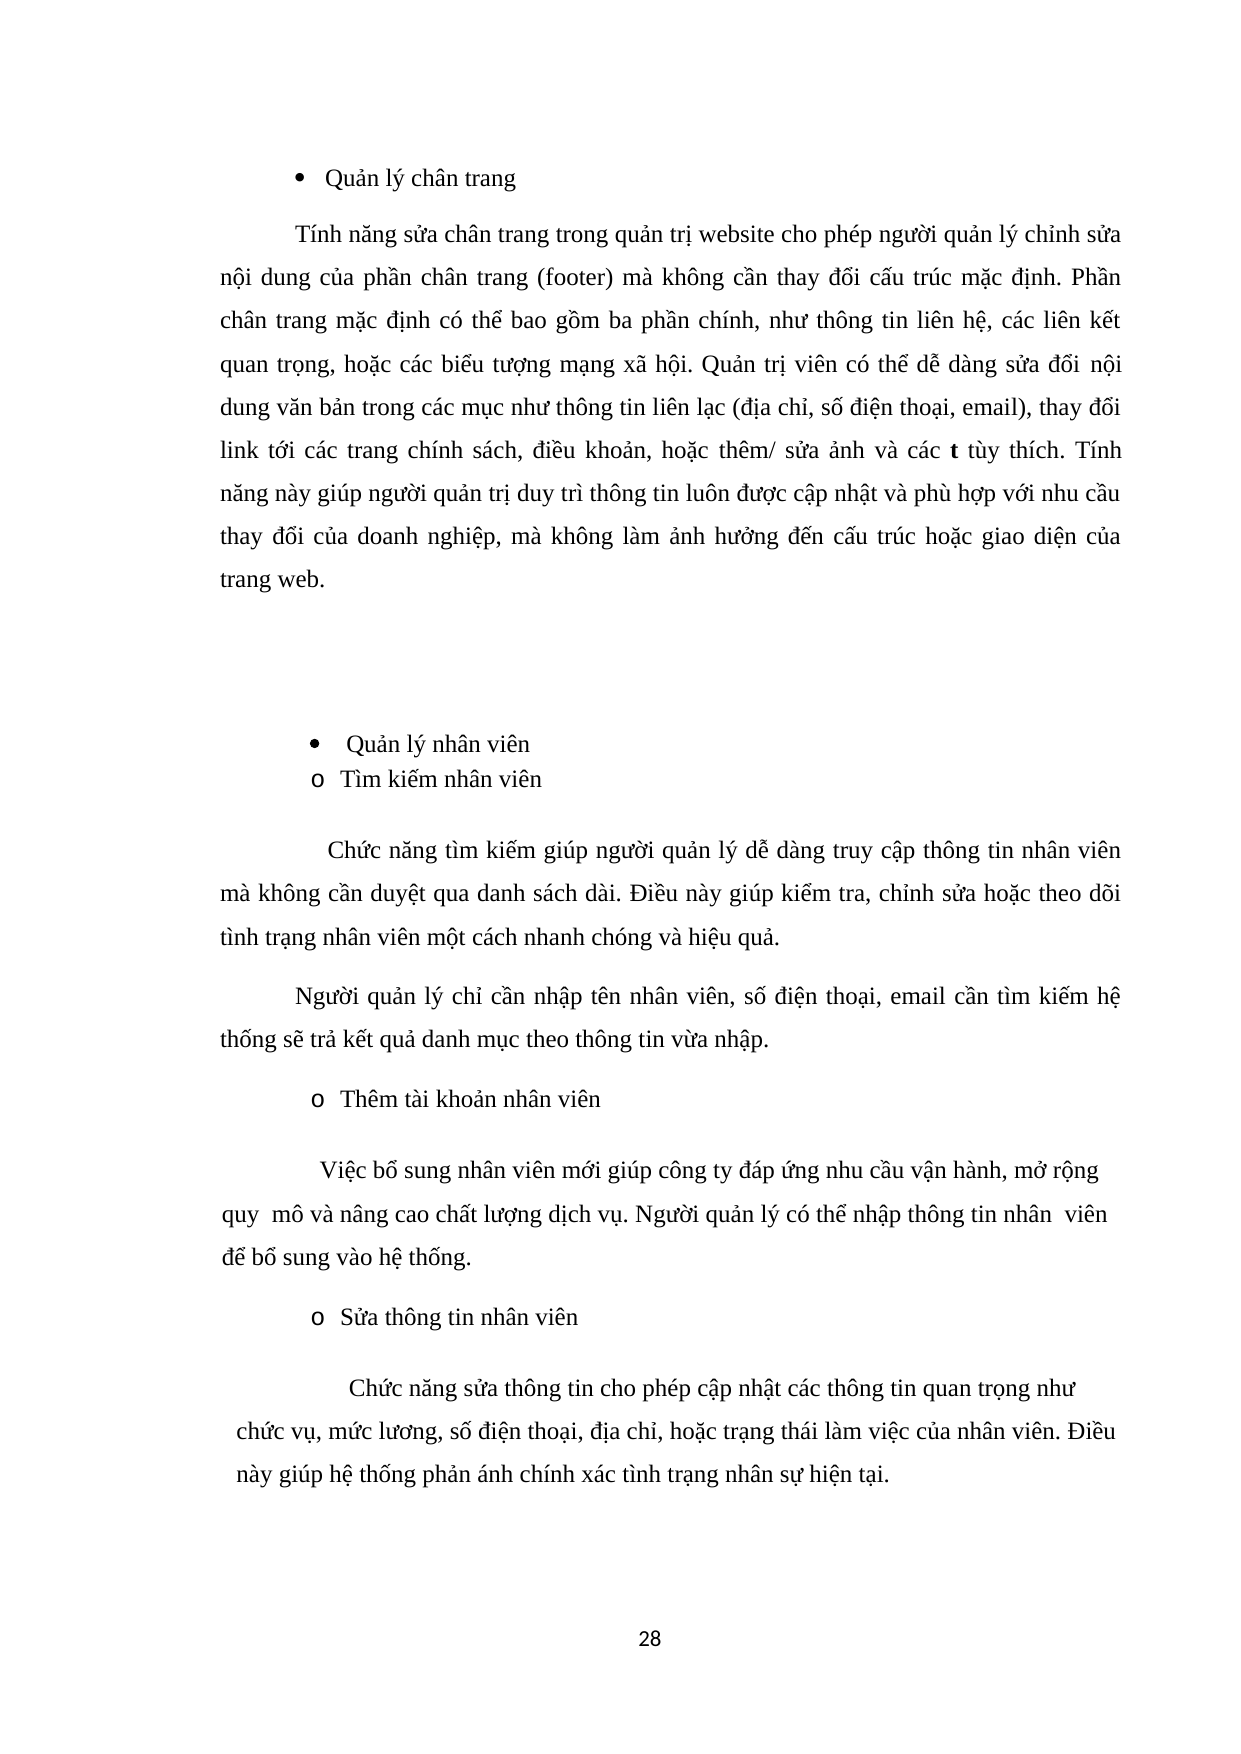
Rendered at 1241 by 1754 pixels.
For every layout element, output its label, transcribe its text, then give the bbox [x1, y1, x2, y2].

subtitle Sửa thông tin nhân viên [310, 1302, 1122, 1332]
subtitle Tìm kiếm nhân viên [310, 764, 1122, 795]
subtitle Quản lý nhân viên [266, 729, 1122, 758]
text Chức năng tìm kiếm giúp người quản lý dễ dàng truy cập thông tin nhân viên mà không cần duyệt qua danh sách dài. Điều này giúp kiểm tra, chỉnh sửa hoặc theo dõi tình trạng nhân viên một cách nhanh chóng và hiệu quả. [220, 835, 1122, 950]
text Tính năng sửa chân trang trong quản trị website cho phép người quản lý chỉnh sửa nội dung của phần chân trang (footer) mà không cần thay đổi cấu trúc mặc định. Phần chân trang mặc định có thể bao gồm ba phần chính, như thông tin liên hệ, các liên kết quan trọng, hoặc các biểu tượng mạng xã hội. Quản trị viên có thể dễ dàng sửa đổi nội dung văn bản trong các mục như thông tin liên lạc (địa chỉ, số điện thoại, email), thay đổi link tới các trang chính sách, điều khoản, hoặc thêm/ sửa ảnh và các t tùy thích. Tính năng này giúp người quản trị duy trì thông tin luôn được cập nhật và phù hợp với nhu cầu thay đổi của doanh nghiệp, mà không làm ảnh hưởng đến cấu trúc hoặc giao diện của trang web. [220, 219, 1122, 593]
subtitle Thêm tài khoản nhân viên [310, 1084, 1122, 1115]
text Việc bổ sung nhân viên mới giúp công ty đáp ứng nhu cầu vận hành, mở rộng quy mô và nâng cao chất lượng dịch vụ. Người quản lý có thể nhập thông tin nhân viên để bổ sung vào hệ thống. [207, 1156, 1122, 1271]
text Chức năng sửa thông tin cho phép cập nhật các thông tin quan trọng như chức vụ, mức lương, số điện thoại, địa chỉ, hoặc trạng thái làm việc của nhân viên. Điều này giúp hệ thống phản ánh chính xác tình trạng nhân sự hiện tại. [236, 1373, 1122, 1488]
subtitle Quản lý chân trang [295, 163, 1122, 192]
text Người quản lý chỉ cần nhập tên nhân viên, số điện thoại, email cần tìm kiếm hệ thống sẽ trả kết quả danh mục theo thông tin vừa nhập. [220, 981, 1122, 1053]
